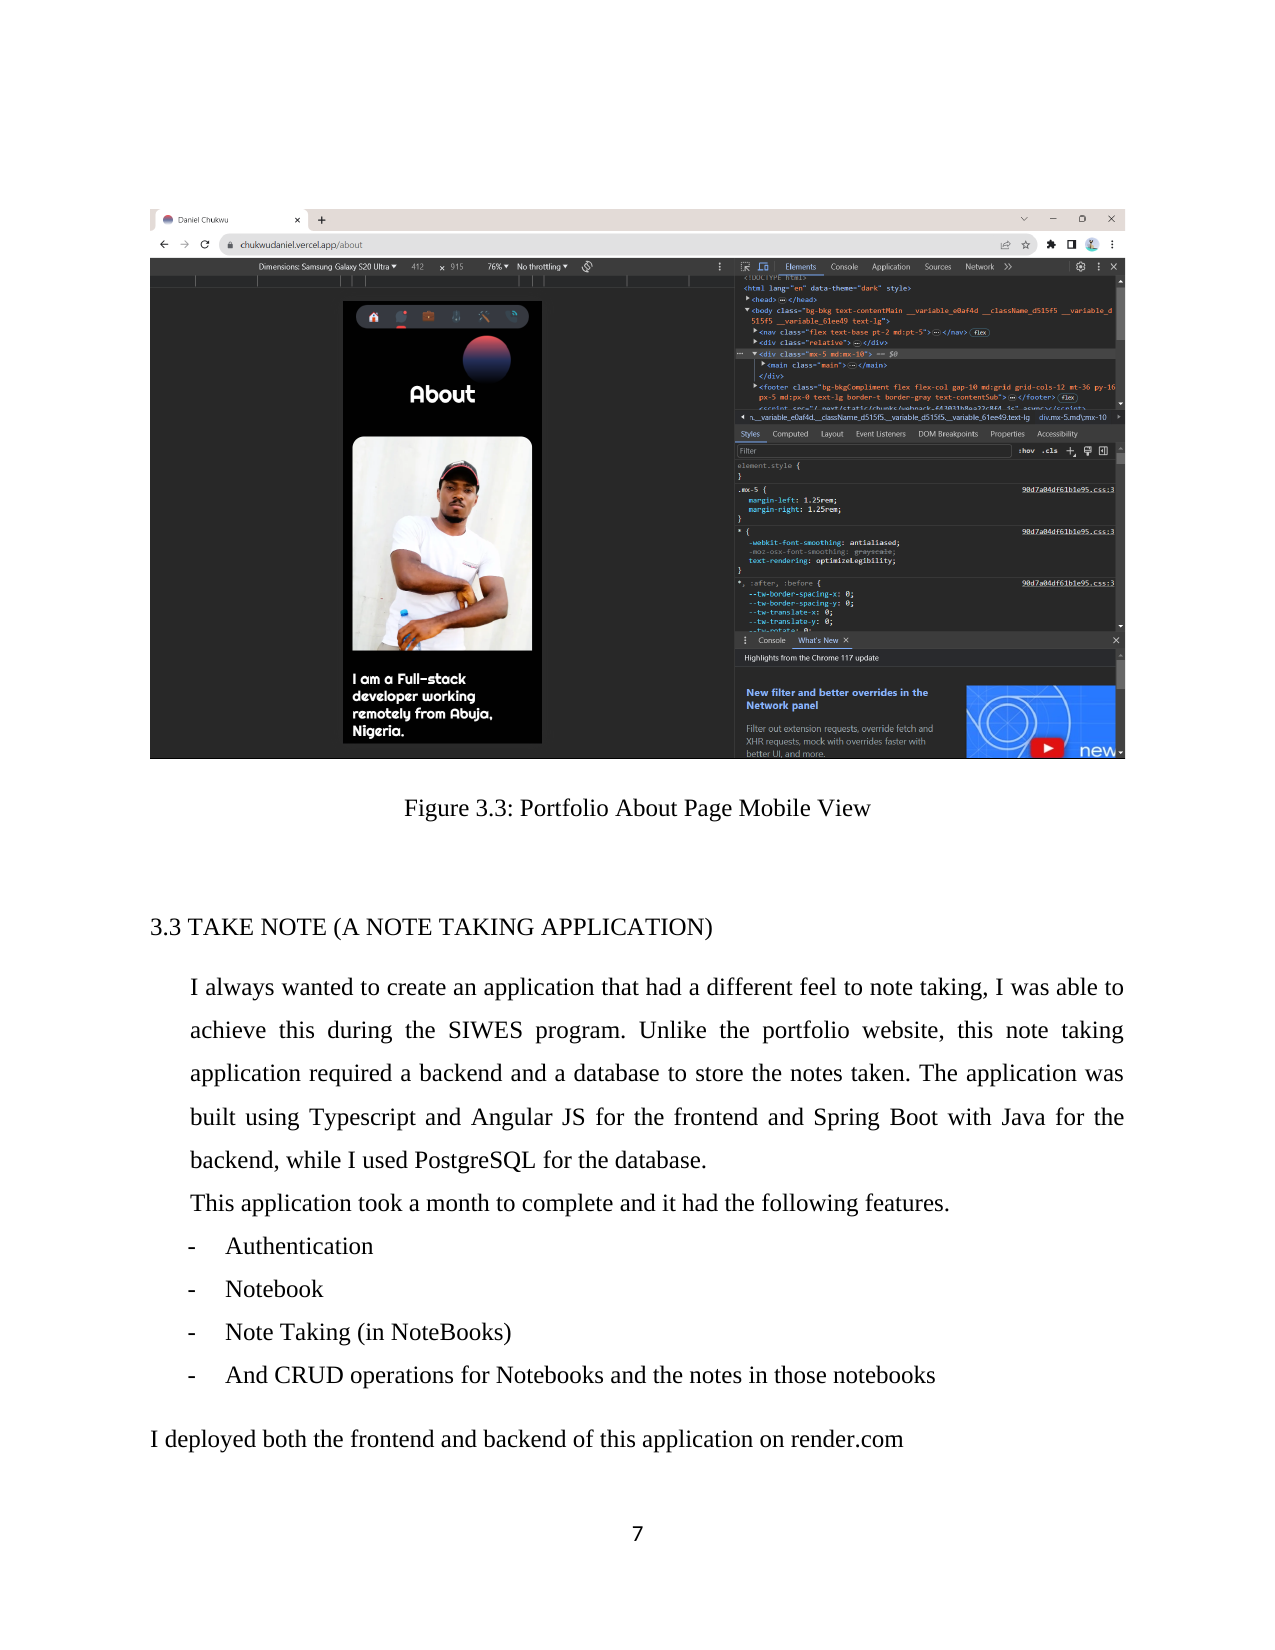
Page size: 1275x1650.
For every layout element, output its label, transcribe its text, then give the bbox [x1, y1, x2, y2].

list Note Taking (in NoteBooks) [187, 1317, 1125, 1346]
picture [150, 209, 1125, 759]
list This application took a month to complete and it had the following features. [190, 1188, 1125, 1217]
text 3.3 TAKE NOTE (A NOTE TAKING APPLICATION) [150, 912, 1125, 941]
list Notebook [187, 1274, 1125, 1303]
list Authentication [187, 1231, 1125, 1260]
text Figure 3.3: Portfolio About Page Mobile View [150, 793, 1125, 822]
text I deployed both the frontend and backend of this application on render.com [150, 1424, 1125, 1453]
list And CRUD operations for Notebooks and the notes in those notebooks [187, 1360, 1125, 1389]
list I always wanted to create an application that had a different feel to note taking, I was able to achieve this during the SIWES program. Unlike the portfolio website, this note taking application required a backend and a database to store the notes taken. The application was built using Typescript and Angular JS for the frontend and Spring Boot with Java for the backend, while I used PostgreSQL for the database. [190, 972, 1125, 1173]
